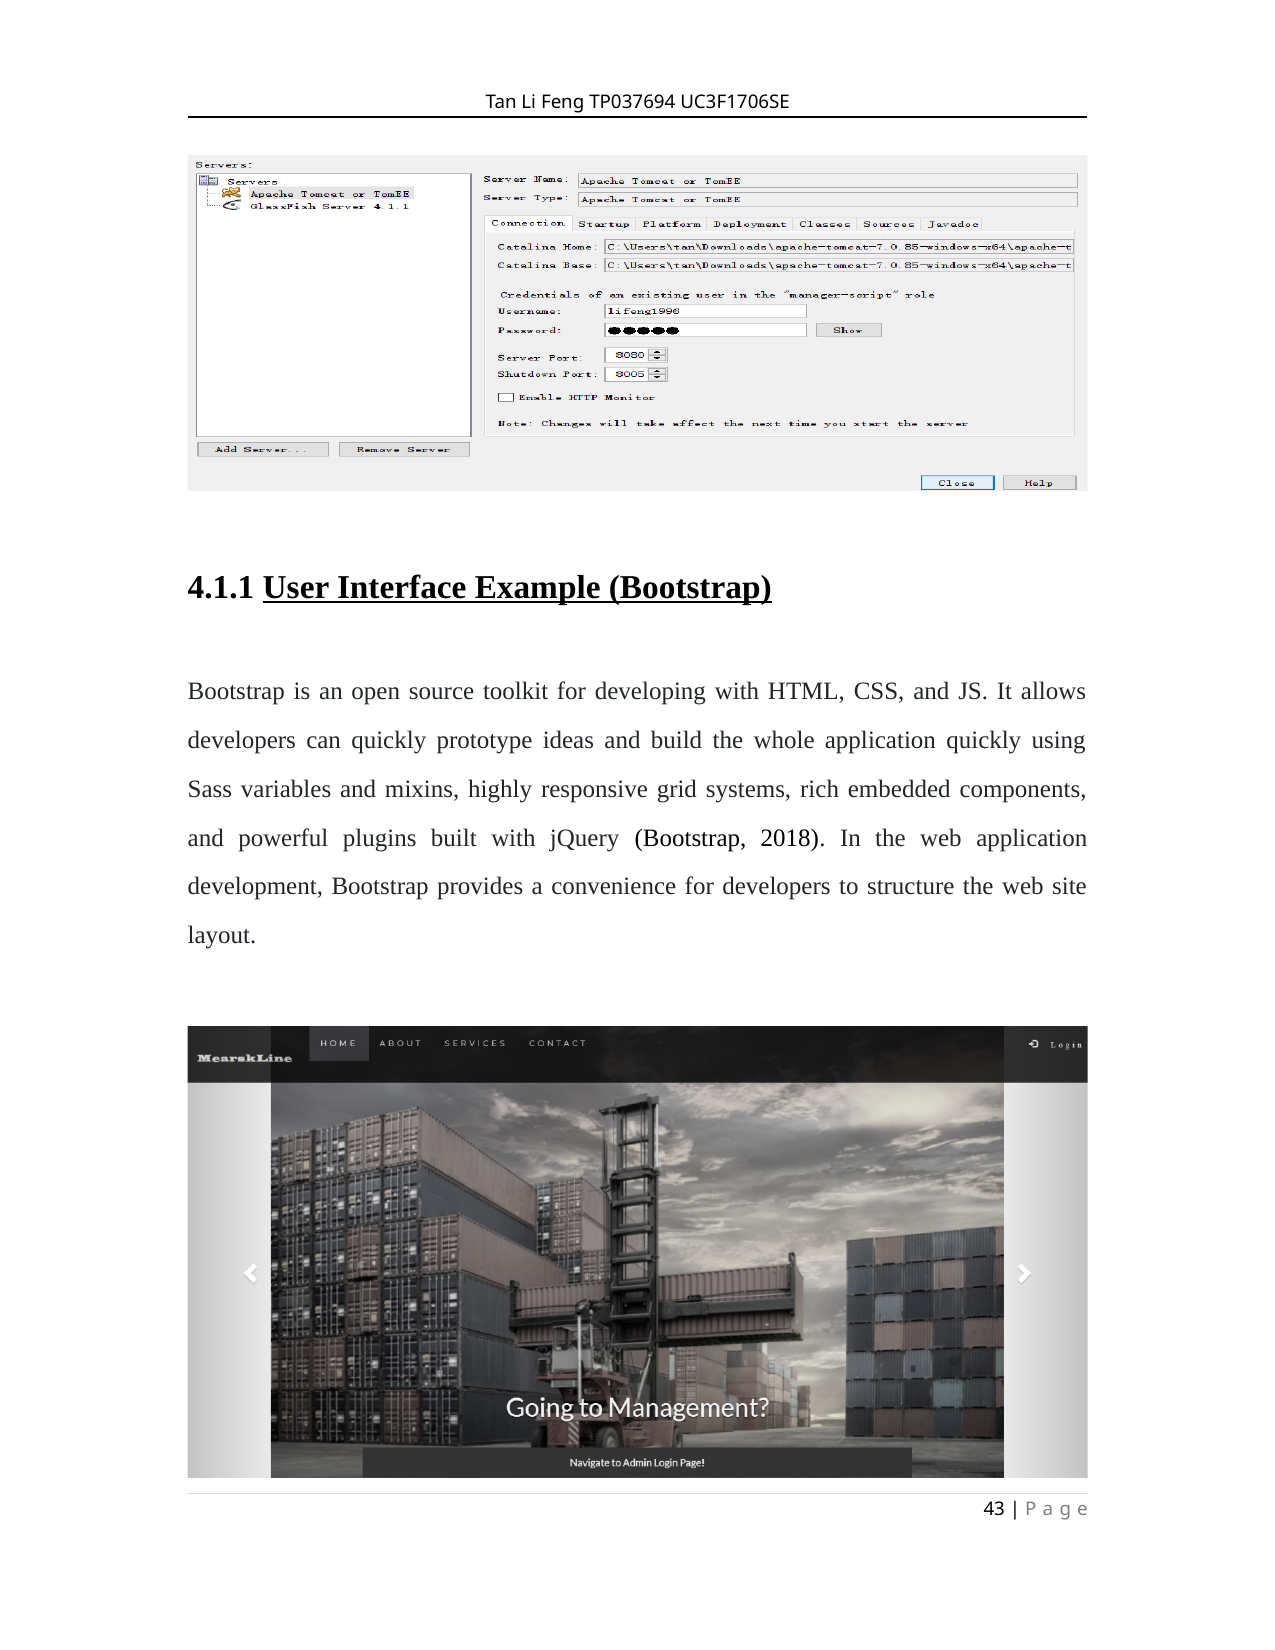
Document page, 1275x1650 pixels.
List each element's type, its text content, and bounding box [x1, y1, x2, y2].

picture [187, 155, 1088, 491]
text Bootstrap is an open source toolkit for developing with HTML, CSS, and JS. It allows developers can quickly prototype ideas and build the whole application quickly using Sass variables and mixins, highly responsive grid systems, rich embedded components, and powerful plugins built with jQuery. In the web application development, Bootstrap provides a convenience for developers to structure the web site layout. [187, 674, 1087, 951]
picture [187, 1026, 1088, 1478]
subtitle User Interface Example (Bootstrap) [187, 554, 1087, 619]
